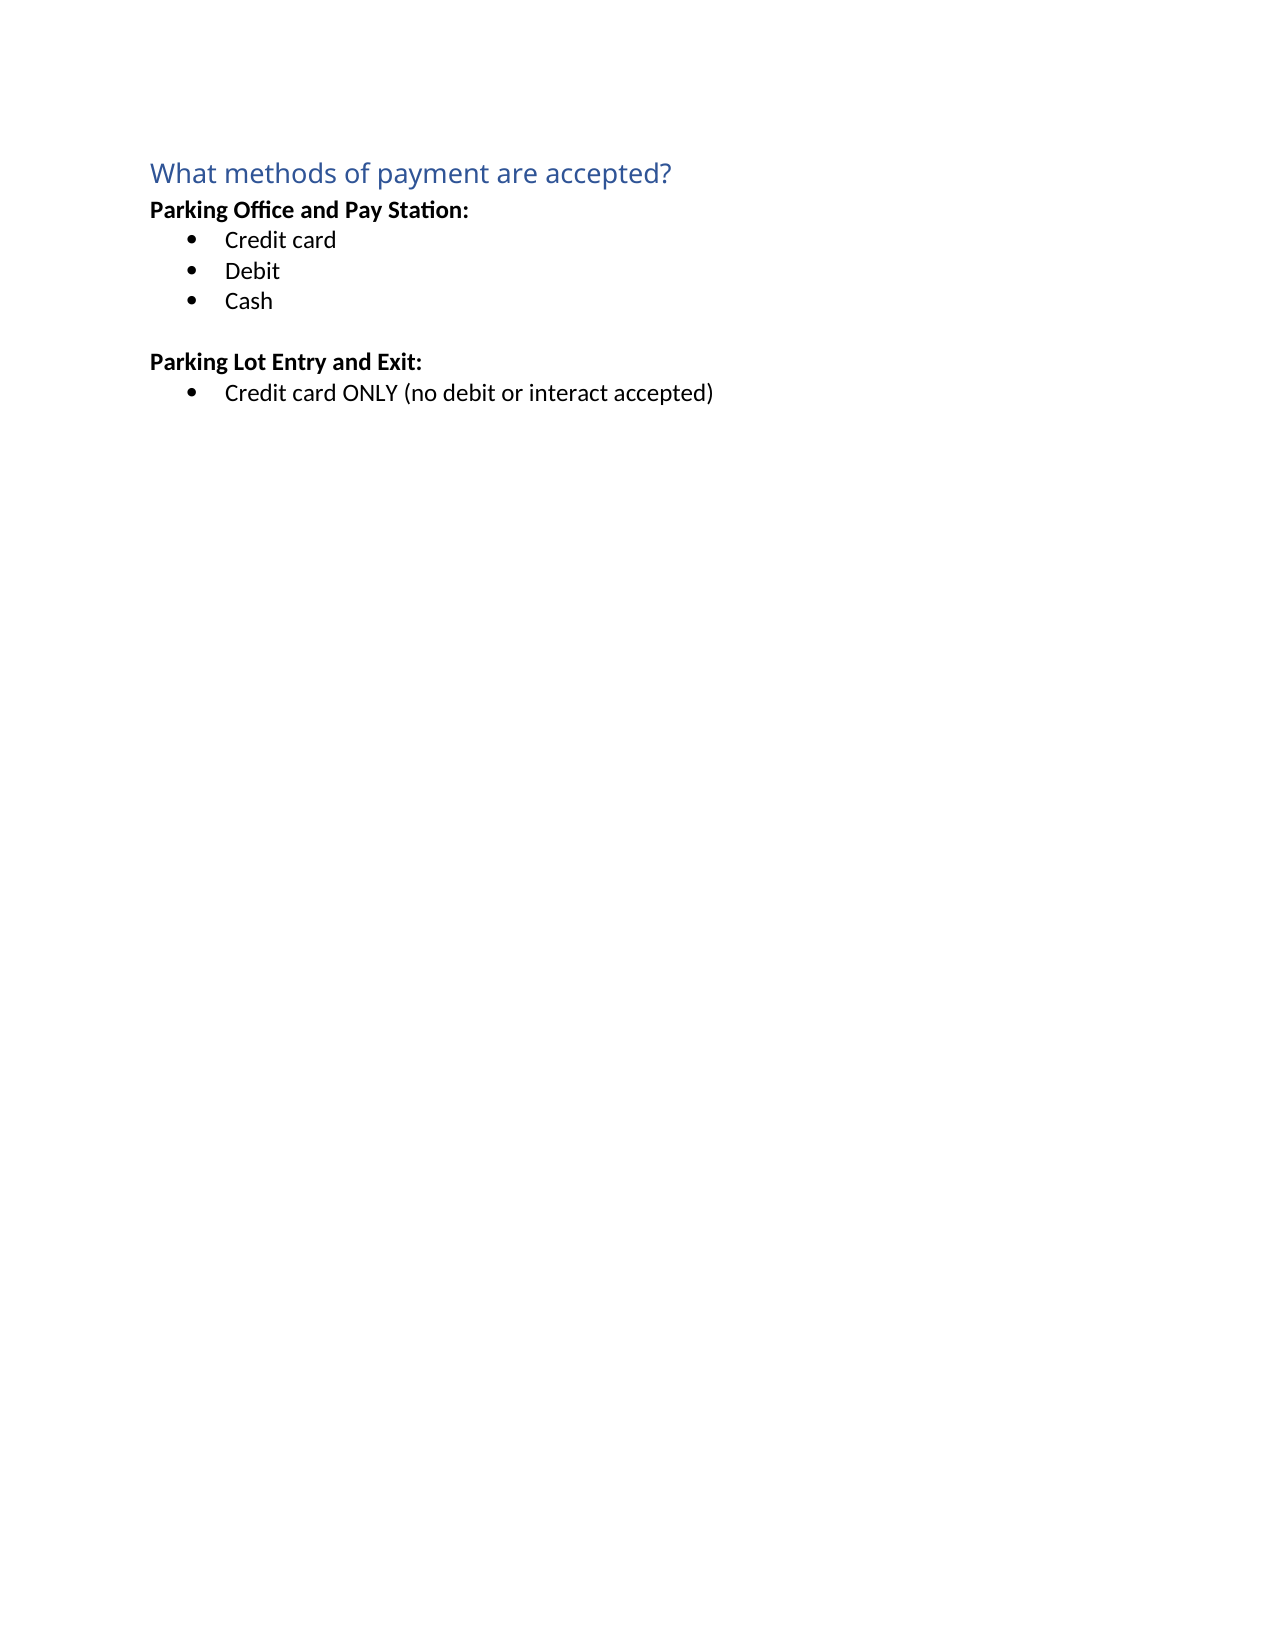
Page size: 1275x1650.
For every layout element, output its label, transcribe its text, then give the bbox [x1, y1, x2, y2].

list Cash [187, 286, 1125, 316]
subtitle What methods of payment are accepted? [150, 154, 1125, 191]
list Credit card [187, 224, 1125, 255]
text Parking Office and Pay Station: [150, 194, 1125, 224]
list Credit card ONLY (no debit or interact accepted) [187, 377, 1125, 408]
list Debit [187, 255, 1125, 286]
text Parking Lot Entry and Exit: [150, 347, 1125, 377]
